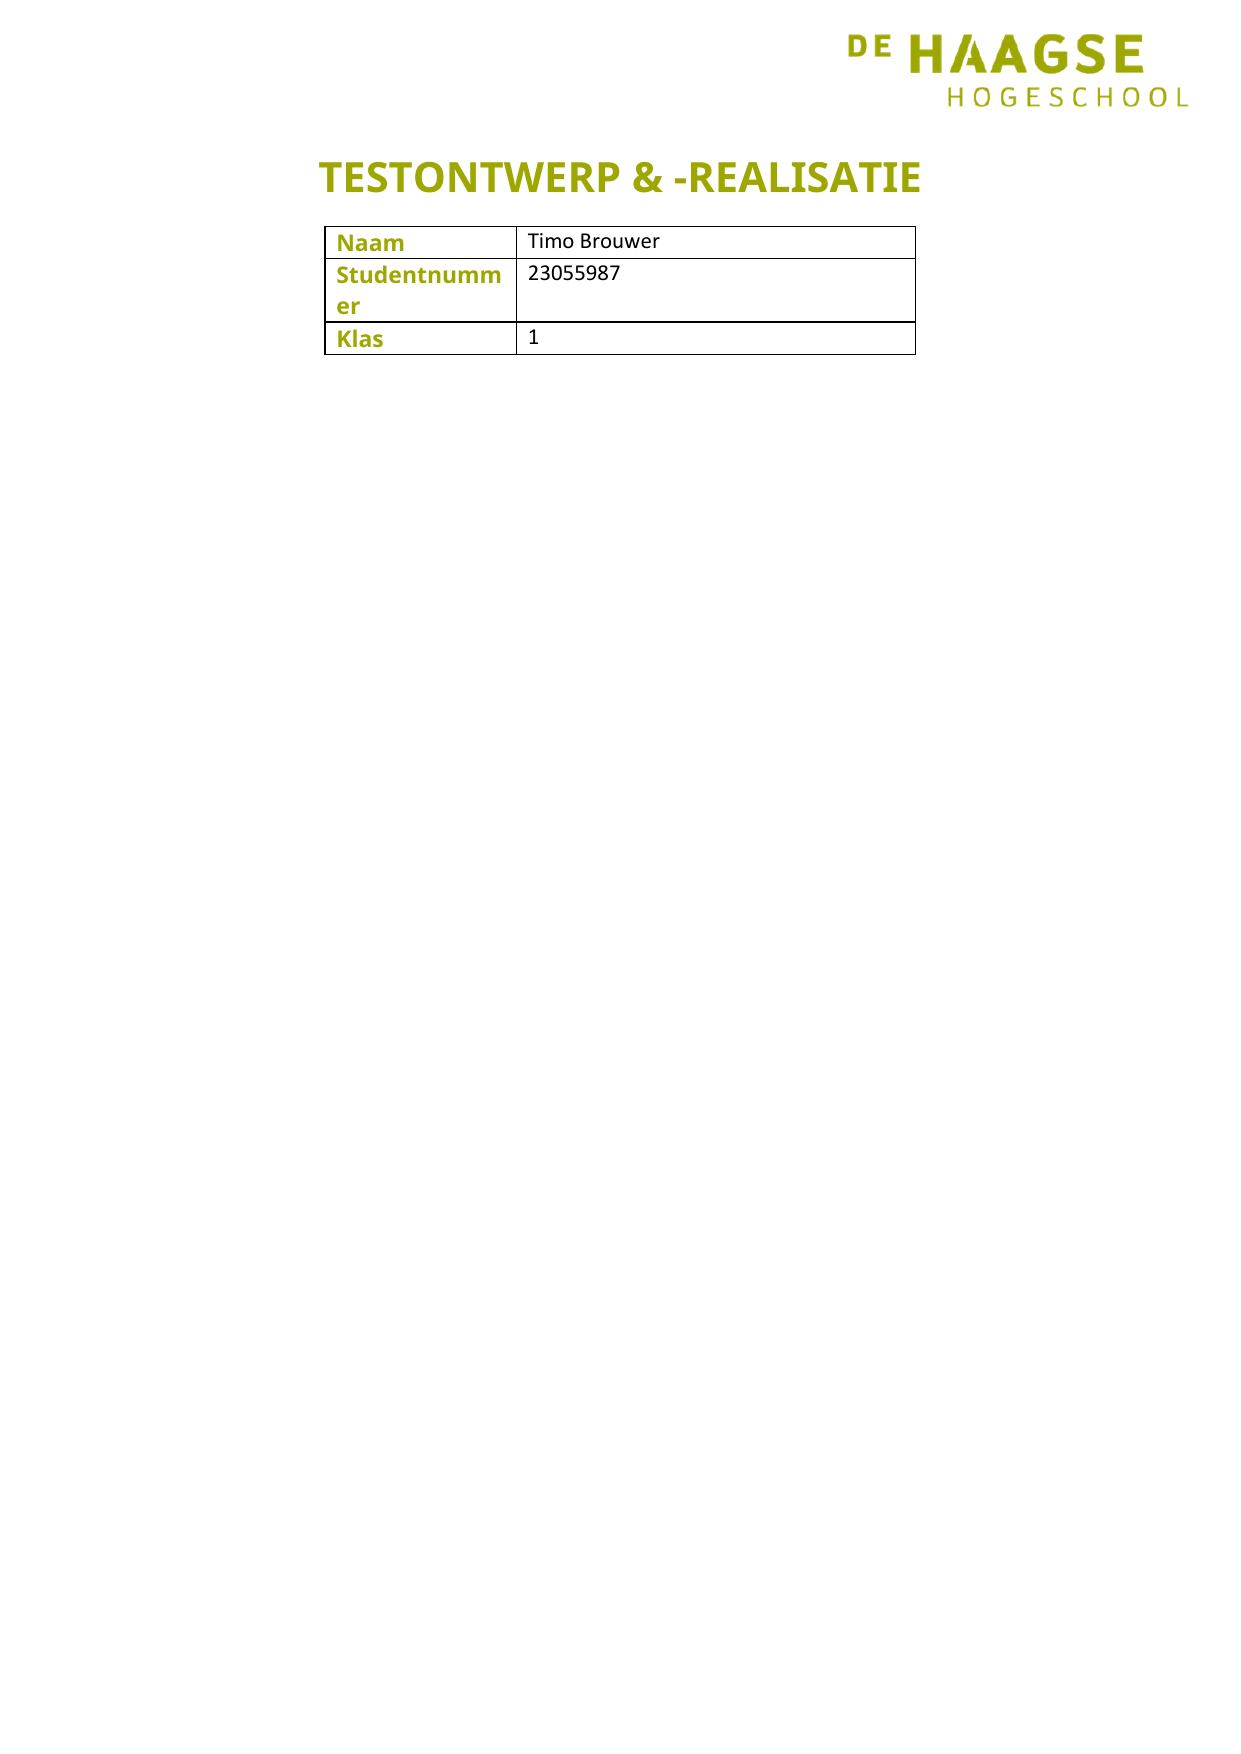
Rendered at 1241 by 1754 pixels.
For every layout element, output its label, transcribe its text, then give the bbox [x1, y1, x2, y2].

table_cell Studentnummer [326, 259, 516, 321]
picture [827, 13, 1209, 127]
text TESTONTWERP & -REALISATIE [148, 148, 1092, 204]
table_header Naam [326, 227, 516, 258]
table_cell Klas [326, 323, 516, 354]
